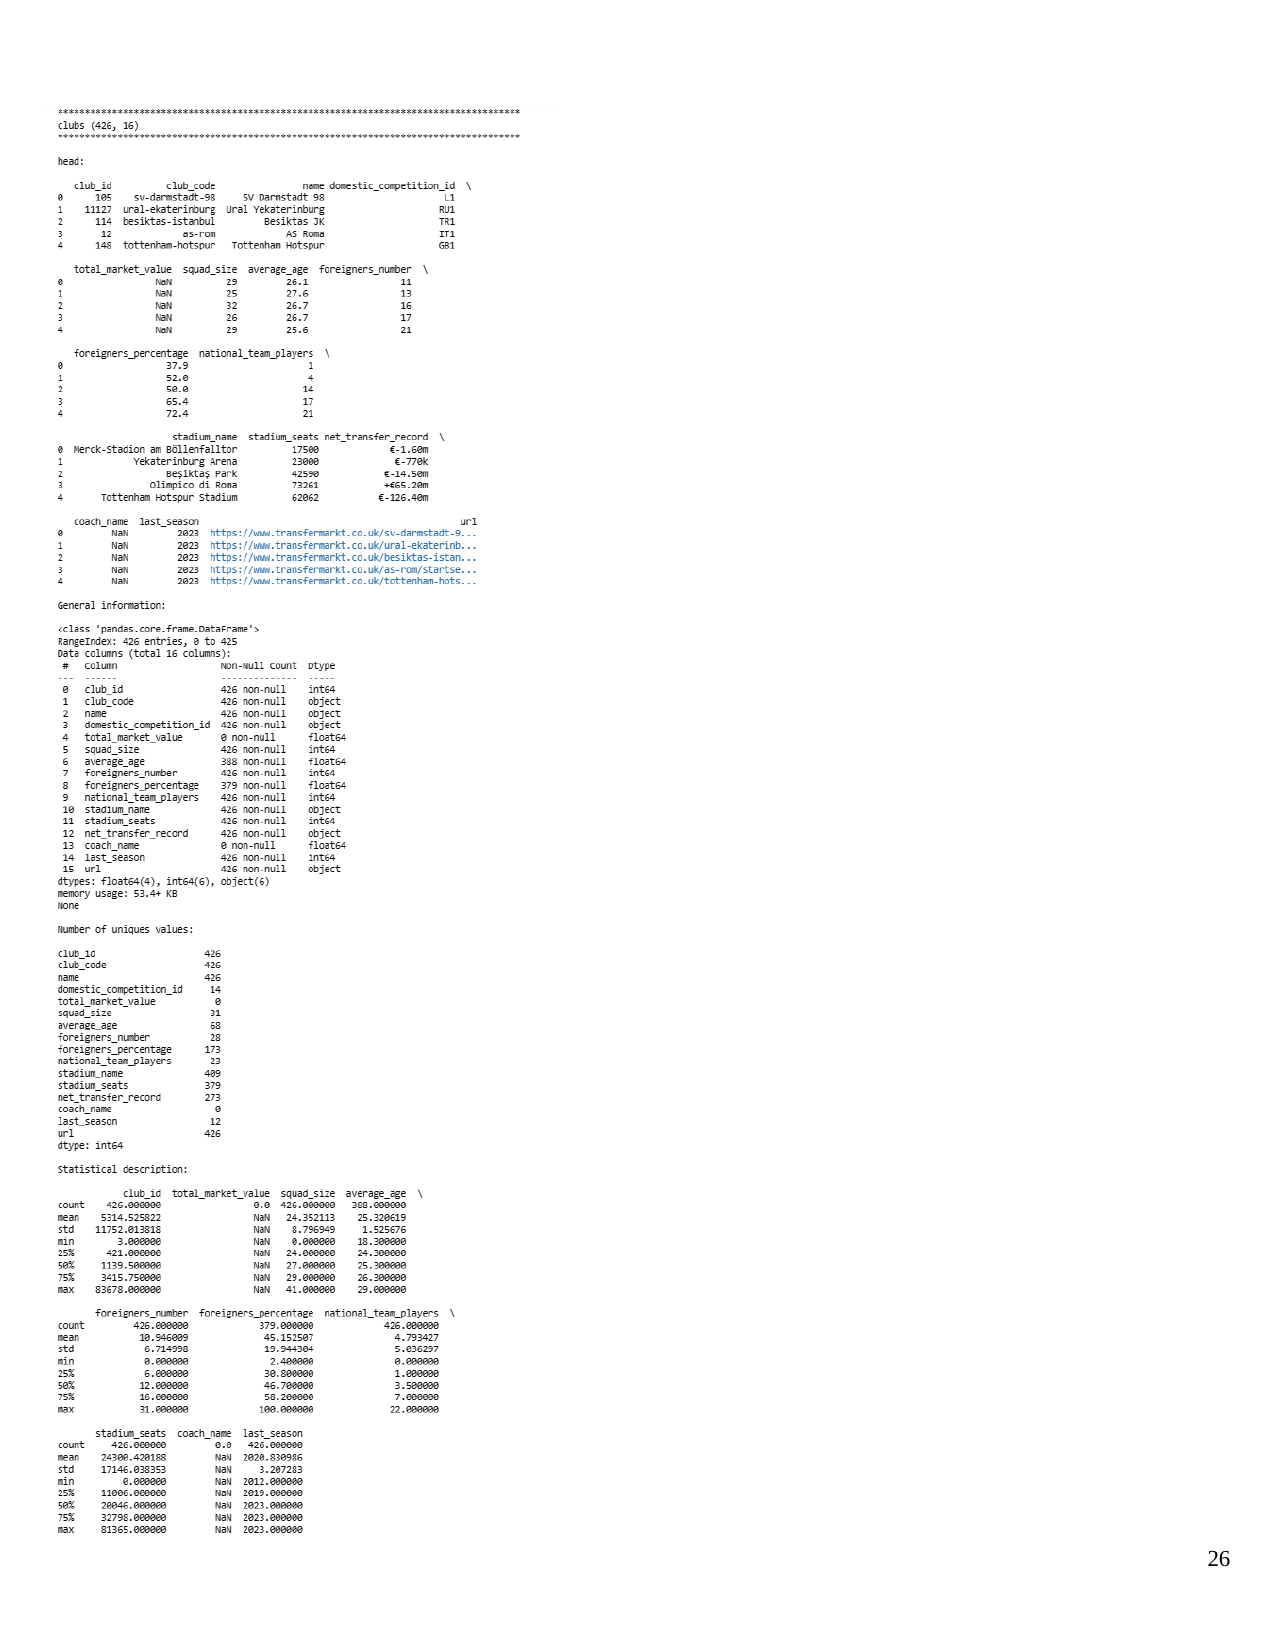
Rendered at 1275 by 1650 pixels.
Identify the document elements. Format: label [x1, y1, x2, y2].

picture [45, 105, 562, 1540]
